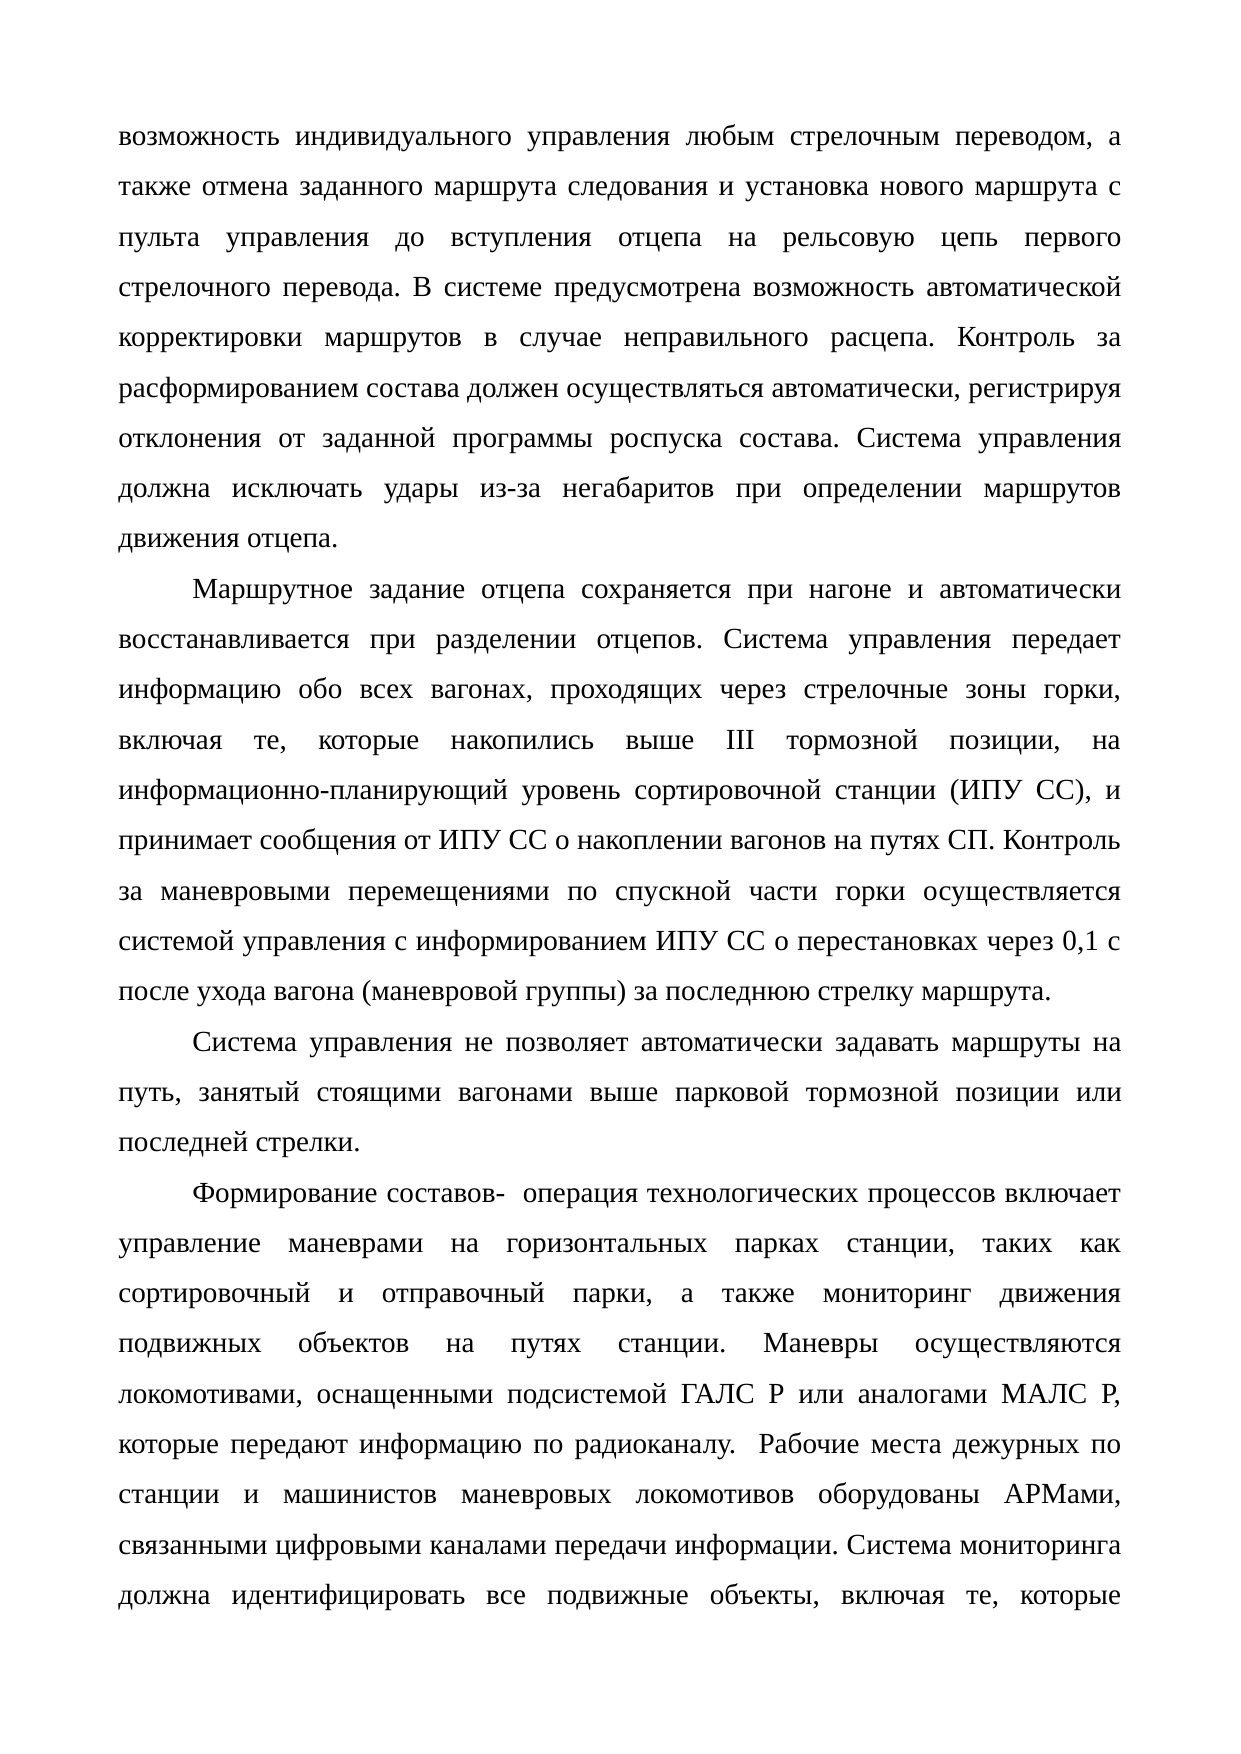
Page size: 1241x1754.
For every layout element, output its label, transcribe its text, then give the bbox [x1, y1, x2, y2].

text Маршрутное задание отцепа сохраняется при нагоне и автоматически восстанавливается при разделении отцепов. Система управления передает информацию обо всех вагонах, проходящих через стрелочные зоны горки, включая те, которые накопились выше III тормозной позиции, на информационно-планирующий уровень сортировочной станции (ИПУ СС), и принимает сообщения от ИПУ СС о накоплении вагонов на путях СП. Контроль за маневровыми перемещениями по спускной части горки осуществляется системой управления с информированием ИПУ СС о перестановках через 0,1 с после ухода вагона (маневровой группы) за последнюю стрелку маршрута. [118, 571, 1122, 1007]
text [118, 118, 1122, 554]
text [118, 1175, 1122, 1611]
text Система управления не позволяет автоматически задавать маршруты на путь, занятый стоящими вагонами выше парковой тормозной позиции или последней стрелки. [118, 1024, 1122, 1158]
